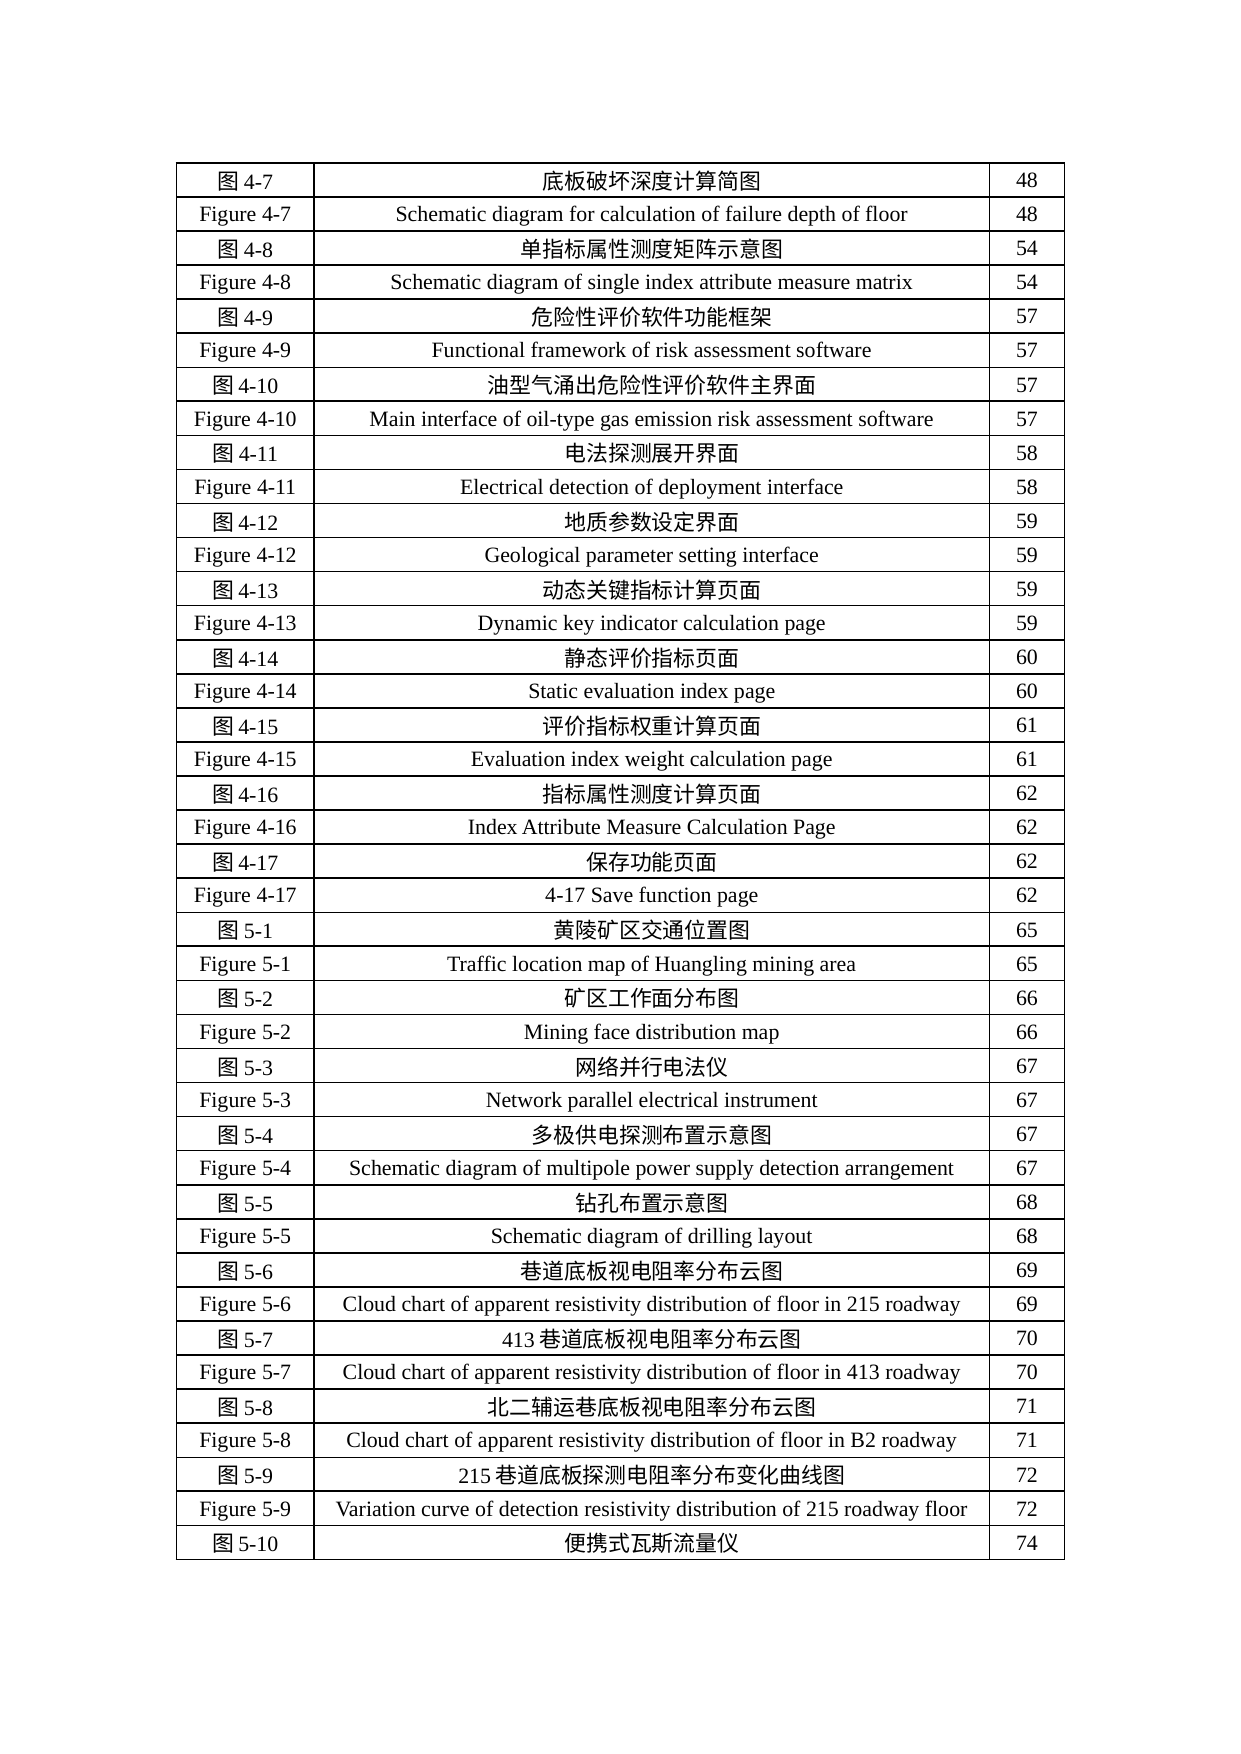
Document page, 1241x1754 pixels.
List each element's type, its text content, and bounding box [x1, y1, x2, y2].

table_cell Electrical detection of deployment interface [315, 470, 989, 503]
table_cell 图5-5 [177, 1186, 313, 1218]
table_cell Figure 5-4 [177, 1151, 313, 1184]
table_cell 215巷道底板探测电阻率分布变化曲线图 [315, 1458, 989, 1490]
table_cell 61 [990, 709, 1064, 741]
table_cell 65 [990, 947, 1064, 979]
table_cell 黄陵矿区交通位置图 [315, 913, 989, 945]
table_cell 静态评价指标页面 [315, 641, 989, 673]
table_cell Cloud chart of apparent resistivity distribution of floor in B2 roadway [315, 1424, 989, 1456]
table_cell 54 [990, 232, 1064, 264]
table_cell 67 [990, 1117, 1064, 1150]
table_cell 图4-15 [177, 709, 313, 741]
table_cell 图5-3 [177, 1049, 313, 1082]
table_cell Figure 4-13 [177, 606, 313, 639]
table_cell 底板破坏深度计算简图 [315, 164, 989, 196]
table_cell Index Attribute Measure Calculation Page [315, 811, 989, 843]
table_cell 66 [990, 1015, 1064, 1048]
table_cell 66 [990, 981, 1064, 1013]
table_cell Functional framework of risk assessment software [315, 334, 989, 366]
table_cell 54 [990, 266, 1064, 298]
table_cell 57 [990, 334, 1064, 366]
table_cell Figure 4-9 [177, 334, 313, 366]
table_cell 评价指标权重计算页面 [315, 709, 989, 741]
table_cell Schematic diagram for calculation of failure depth of floor [315, 198, 989, 230]
table_cell Figure 4-17 [177, 879, 313, 911]
table_cell Variation curve of detection resistivity distribution of 215 roadway floor [315, 1492, 989, 1524]
table_cell 58 [990, 470, 1064, 503]
table_cell 单指标属性测度矩阵示意图 [315, 232, 989, 264]
table_cell 图5-9 [177, 1458, 313, 1490]
table_cell 413巷道底板视电阻率分布云图 [315, 1322, 989, 1354]
table_cell Figure 4-16 [177, 811, 313, 843]
table_cell 钻孔布置示意图 [315, 1186, 989, 1218]
table_cell 62 [990, 879, 1064, 911]
table_cell Network parallel electrical instrument [315, 1083, 989, 1116]
table_cell 保存功能页面 [315, 845, 989, 877]
table_cell 61 [990, 743, 1064, 775]
table_cell Schematic diagram of drilling layout [315, 1220, 989, 1252]
table_cell 67 [990, 1151, 1064, 1184]
table_cell Geological parameter setting interface [315, 538, 989, 571]
table_cell 68 [990, 1186, 1064, 1218]
table_cell Traffic location map of Huangling mining area [315, 947, 989, 979]
table_cell 图4-16 [177, 777, 313, 809]
table_cell 图5-1 [177, 913, 313, 945]
table_cell 危险性评价软件功能框架 [315, 300, 989, 332]
table_cell 图5-8 [177, 1390, 313, 1422]
table_cell 65 [990, 913, 1064, 945]
table_cell 62 [990, 811, 1064, 843]
table_cell Figure 4-11 [177, 470, 313, 503]
table_cell 62 [990, 845, 1064, 877]
table_cell 图4-7 [177, 164, 313, 196]
table_cell Figure 5-1 [177, 947, 313, 979]
table_cell 图4-13 [177, 572, 313, 605]
table_cell Figure 4-7 [177, 198, 313, 230]
table_cell 67 [990, 1049, 1064, 1082]
table_cell 指标属性测度计算页面 [315, 777, 989, 809]
table_cell 图5-10 [177, 1526, 313, 1558]
table_cell Main interface of oil-type gas emission risk assessment software [315, 402, 989, 434]
table_cell Schematic diagram of single index attribute measure matrix [315, 266, 989, 298]
table_cell 图4-14 [177, 641, 313, 673]
table_cell Figure 4-10 [177, 402, 313, 434]
table_cell 71 [990, 1424, 1064, 1456]
table_cell 北二辅运巷底板视电阻率分布云图 [315, 1390, 989, 1422]
table_cell 57 [990, 300, 1064, 332]
table_cell 图5-7 [177, 1322, 313, 1354]
table_cell 图4-11 [177, 436, 313, 468]
table_cell 油型气涌出危险性评价软件主界面 [315, 368, 989, 400]
table_cell 多极供电探测布置示意图 [315, 1117, 989, 1150]
table_cell Figure 5-5 [177, 1220, 313, 1252]
table_cell Mining face distribution map [315, 1015, 989, 1048]
table_cell 图4-10 [177, 368, 313, 400]
table_cell 图5-6 [177, 1254, 313, 1286]
table_cell Figure 4-8 [177, 266, 313, 298]
table_cell Figure 5-8 [177, 1424, 313, 1456]
table_cell Schematic diagram of multipole power supply detection arrangement [315, 1151, 989, 1184]
table_cell Dynamic key indicator calculation page [315, 606, 989, 639]
table_cell 59 [990, 504, 1064, 537]
table_cell 72 [990, 1492, 1064, 1524]
table_cell Figure 5-6 [177, 1288, 313, 1320]
table_cell 图4-12 [177, 504, 313, 537]
table_cell 48 [990, 164, 1064, 196]
table_cell 69 [990, 1288, 1064, 1320]
table_cell 72 [990, 1458, 1064, 1490]
table_cell 图5-4 [177, 1117, 313, 1150]
table_cell 59 [990, 572, 1064, 605]
table_cell 图4-8 [177, 232, 313, 264]
table_cell 电法探测展开界面 [315, 436, 989, 468]
table_cell 68 [990, 1220, 1064, 1252]
table_cell 4-17 Save function page [315, 879, 989, 911]
table_cell 图4-17 [177, 845, 313, 877]
table_cell 48 [990, 198, 1064, 230]
table_cell 矿区工作面分布图 [315, 981, 989, 1013]
table_cell Figure 5-9 [177, 1492, 313, 1524]
table_cell 67 [990, 1083, 1064, 1116]
table_cell 60 [990, 641, 1064, 673]
table_cell 图5-2 [177, 981, 313, 1013]
table_cell 地质参数设定界面 [315, 504, 989, 537]
table_cell 70 [990, 1322, 1064, 1354]
table_cell Figure 4-12 [177, 538, 313, 571]
table_cell 59 [990, 606, 1064, 639]
table_cell 60 [990, 675, 1064, 707]
table_cell 巷道底板视电阻率分布云图 [315, 1254, 989, 1286]
table_cell Figure 5-3 [177, 1083, 313, 1116]
table_cell 网络并行电法仪 [315, 1049, 989, 1082]
table_cell 59 [990, 538, 1064, 571]
table_cell 图4-9 [177, 300, 313, 332]
table_cell 70 [990, 1356, 1064, 1388]
table_cell Figure 5-2 [177, 1015, 313, 1048]
table_cell 62 [990, 777, 1064, 809]
table_cell 74 [990, 1526, 1064, 1558]
table_cell Cloud chart of apparent resistivity distribution of floor in 413 roadway [315, 1356, 989, 1388]
table_cell Static evaluation index page [315, 675, 989, 707]
table_cell 57 [990, 402, 1064, 434]
table_cell Figure 4-15 [177, 743, 313, 775]
table_cell 71 [990, 1390, 1064, 1422]
table_cell Figure 5-7 [177, 1356, 313, 1388]
table_cell 57 [990, 368, 1064, 400]
table_cell 便携式瓦斯流量仪 [315, 1526, 989, 1558]
table_cell 58 [990, 436, 1064, 468]
table_cell Cloud chart of apparent resistivity distribution of floor in 215 roadway [315, 1288, 989, 1320]
table_cell 69 [990, 1254, 1064, 1286]
table_cell 动态关键指标计算页面 [315, 572, 989, 605]
table_cell Evaluation index weight calculation page [315, 743, 989, 775]
table_cell Figure 4-14 [177, 675, 313, 707]
